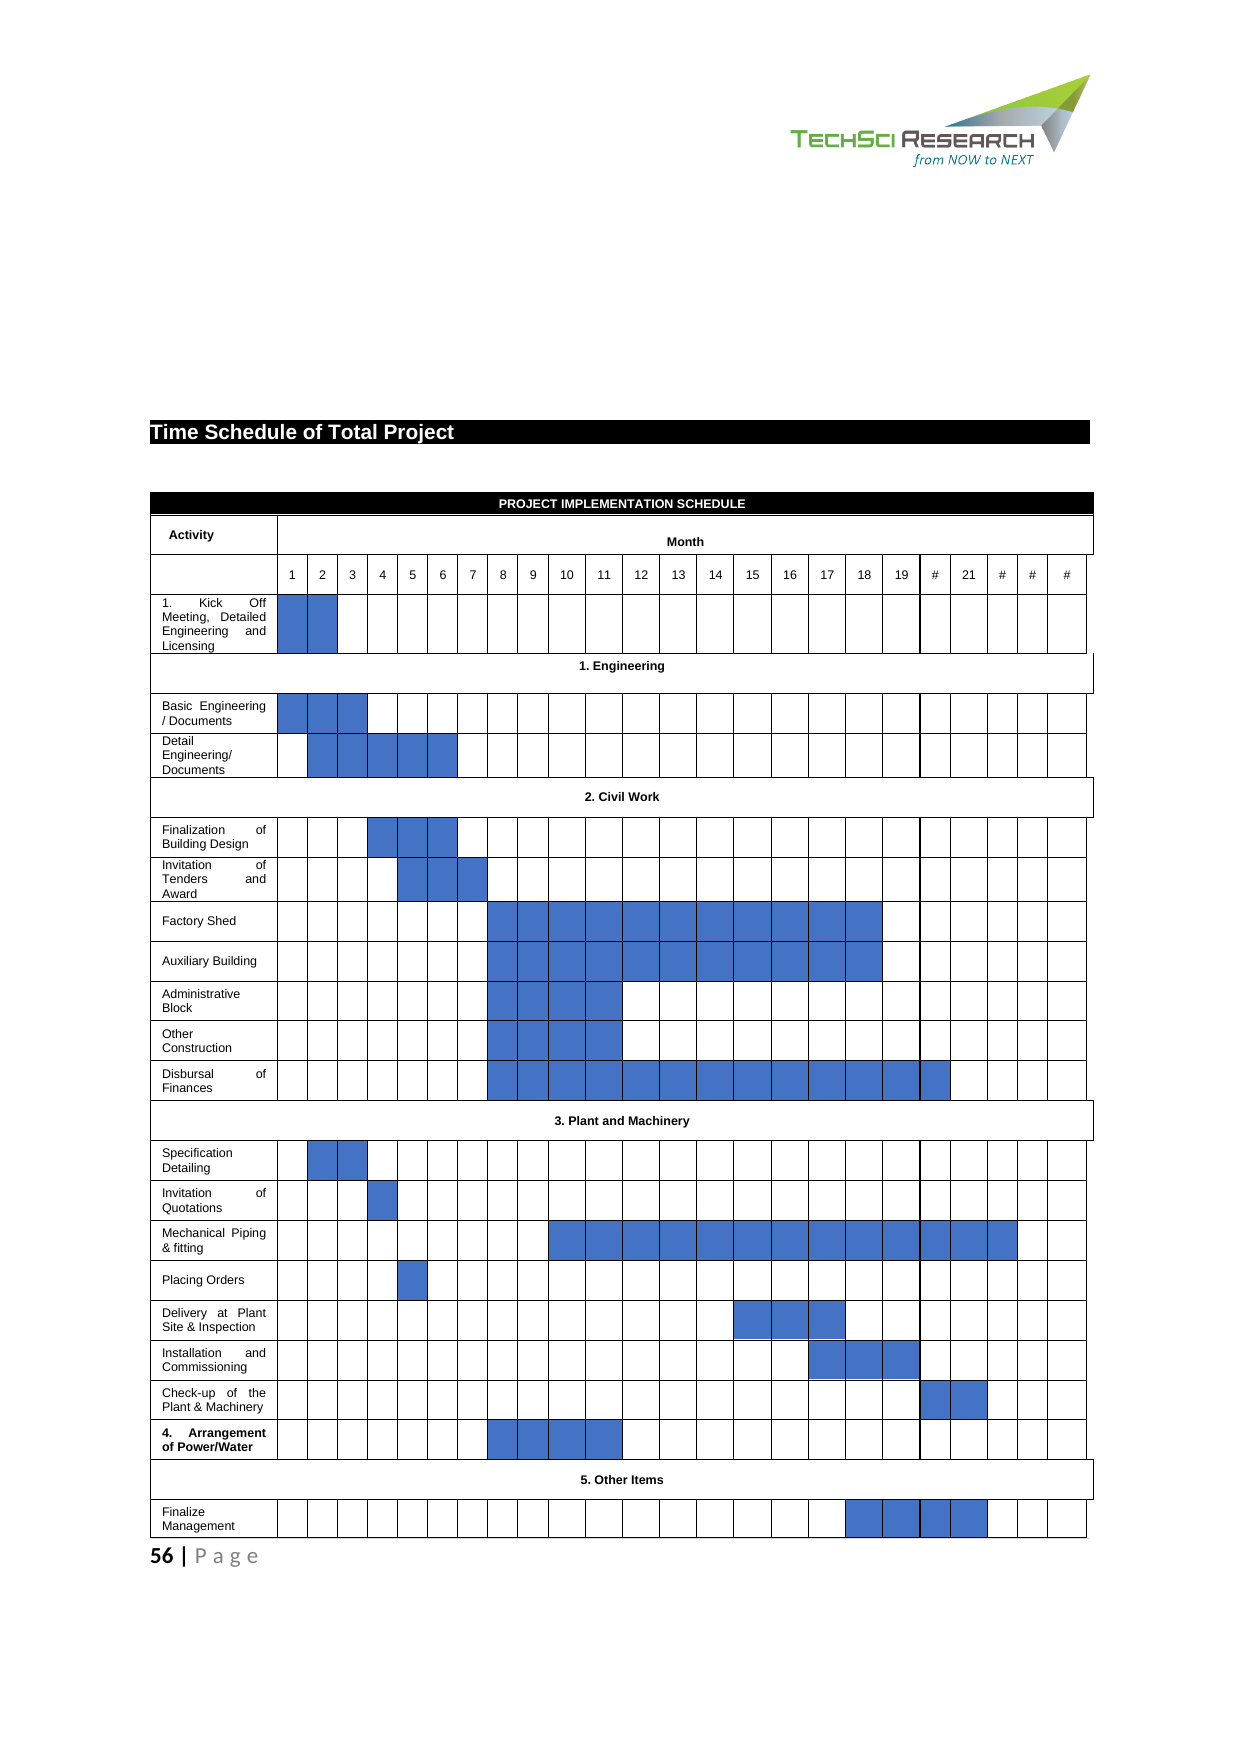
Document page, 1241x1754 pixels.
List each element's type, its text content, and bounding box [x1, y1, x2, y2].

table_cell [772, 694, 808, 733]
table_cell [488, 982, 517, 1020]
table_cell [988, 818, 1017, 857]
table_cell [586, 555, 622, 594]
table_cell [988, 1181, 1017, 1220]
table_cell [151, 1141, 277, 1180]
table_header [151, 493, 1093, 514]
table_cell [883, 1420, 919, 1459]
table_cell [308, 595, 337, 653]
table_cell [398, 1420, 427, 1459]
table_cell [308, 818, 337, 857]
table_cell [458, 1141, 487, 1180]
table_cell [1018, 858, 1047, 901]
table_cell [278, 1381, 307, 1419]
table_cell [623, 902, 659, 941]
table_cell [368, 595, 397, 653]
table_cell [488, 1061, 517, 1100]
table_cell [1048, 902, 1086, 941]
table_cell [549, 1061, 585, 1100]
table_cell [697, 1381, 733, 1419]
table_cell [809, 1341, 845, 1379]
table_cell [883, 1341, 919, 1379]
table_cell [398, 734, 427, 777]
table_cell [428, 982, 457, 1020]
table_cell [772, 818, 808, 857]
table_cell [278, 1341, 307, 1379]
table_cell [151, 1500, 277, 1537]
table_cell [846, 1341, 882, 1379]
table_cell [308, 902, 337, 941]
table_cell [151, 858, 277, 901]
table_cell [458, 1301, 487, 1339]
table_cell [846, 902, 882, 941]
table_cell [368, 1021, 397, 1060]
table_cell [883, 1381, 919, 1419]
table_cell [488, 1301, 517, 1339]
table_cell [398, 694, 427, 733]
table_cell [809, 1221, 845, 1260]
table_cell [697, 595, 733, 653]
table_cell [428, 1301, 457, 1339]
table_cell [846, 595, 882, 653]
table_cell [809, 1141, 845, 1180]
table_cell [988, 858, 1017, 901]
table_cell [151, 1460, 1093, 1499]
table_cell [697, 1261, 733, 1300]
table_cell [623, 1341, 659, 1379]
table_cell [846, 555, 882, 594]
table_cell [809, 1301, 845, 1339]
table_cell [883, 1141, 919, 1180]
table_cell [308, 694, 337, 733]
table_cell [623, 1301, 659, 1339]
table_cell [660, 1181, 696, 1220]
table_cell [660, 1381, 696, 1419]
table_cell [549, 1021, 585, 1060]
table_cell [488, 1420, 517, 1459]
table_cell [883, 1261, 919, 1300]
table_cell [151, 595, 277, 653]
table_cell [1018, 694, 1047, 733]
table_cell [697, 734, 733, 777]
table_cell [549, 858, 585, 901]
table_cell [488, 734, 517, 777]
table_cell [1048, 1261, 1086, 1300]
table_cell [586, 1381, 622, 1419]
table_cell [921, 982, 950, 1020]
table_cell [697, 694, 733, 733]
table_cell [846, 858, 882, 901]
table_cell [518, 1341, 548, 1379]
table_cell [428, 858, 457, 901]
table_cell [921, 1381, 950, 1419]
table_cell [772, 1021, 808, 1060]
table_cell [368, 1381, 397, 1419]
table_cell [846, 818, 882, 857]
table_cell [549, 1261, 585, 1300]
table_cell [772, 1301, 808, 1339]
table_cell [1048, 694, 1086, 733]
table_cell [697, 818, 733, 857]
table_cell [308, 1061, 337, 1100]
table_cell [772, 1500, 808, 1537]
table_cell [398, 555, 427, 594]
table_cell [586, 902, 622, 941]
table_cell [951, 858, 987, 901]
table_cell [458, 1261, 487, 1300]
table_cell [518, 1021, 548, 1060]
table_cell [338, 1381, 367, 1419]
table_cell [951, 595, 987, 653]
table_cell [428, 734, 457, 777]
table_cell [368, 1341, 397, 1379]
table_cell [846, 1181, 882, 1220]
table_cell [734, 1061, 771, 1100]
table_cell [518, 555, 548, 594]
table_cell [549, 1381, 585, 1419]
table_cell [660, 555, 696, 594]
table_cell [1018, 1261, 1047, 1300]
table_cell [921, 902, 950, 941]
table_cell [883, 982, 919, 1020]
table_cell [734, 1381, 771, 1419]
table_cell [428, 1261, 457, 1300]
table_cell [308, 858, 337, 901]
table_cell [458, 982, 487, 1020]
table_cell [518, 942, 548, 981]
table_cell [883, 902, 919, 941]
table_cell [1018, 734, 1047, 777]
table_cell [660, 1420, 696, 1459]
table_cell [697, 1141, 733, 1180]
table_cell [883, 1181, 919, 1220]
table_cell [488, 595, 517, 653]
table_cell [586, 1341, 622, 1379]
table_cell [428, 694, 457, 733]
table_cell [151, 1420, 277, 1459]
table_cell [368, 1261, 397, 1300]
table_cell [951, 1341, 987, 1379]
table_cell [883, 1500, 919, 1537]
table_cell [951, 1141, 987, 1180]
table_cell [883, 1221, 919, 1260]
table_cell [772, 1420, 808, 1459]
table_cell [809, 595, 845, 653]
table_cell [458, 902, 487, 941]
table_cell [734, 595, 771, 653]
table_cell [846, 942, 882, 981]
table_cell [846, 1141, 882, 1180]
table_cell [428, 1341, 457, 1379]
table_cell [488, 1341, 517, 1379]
picture [788, 73, 1091, 169]
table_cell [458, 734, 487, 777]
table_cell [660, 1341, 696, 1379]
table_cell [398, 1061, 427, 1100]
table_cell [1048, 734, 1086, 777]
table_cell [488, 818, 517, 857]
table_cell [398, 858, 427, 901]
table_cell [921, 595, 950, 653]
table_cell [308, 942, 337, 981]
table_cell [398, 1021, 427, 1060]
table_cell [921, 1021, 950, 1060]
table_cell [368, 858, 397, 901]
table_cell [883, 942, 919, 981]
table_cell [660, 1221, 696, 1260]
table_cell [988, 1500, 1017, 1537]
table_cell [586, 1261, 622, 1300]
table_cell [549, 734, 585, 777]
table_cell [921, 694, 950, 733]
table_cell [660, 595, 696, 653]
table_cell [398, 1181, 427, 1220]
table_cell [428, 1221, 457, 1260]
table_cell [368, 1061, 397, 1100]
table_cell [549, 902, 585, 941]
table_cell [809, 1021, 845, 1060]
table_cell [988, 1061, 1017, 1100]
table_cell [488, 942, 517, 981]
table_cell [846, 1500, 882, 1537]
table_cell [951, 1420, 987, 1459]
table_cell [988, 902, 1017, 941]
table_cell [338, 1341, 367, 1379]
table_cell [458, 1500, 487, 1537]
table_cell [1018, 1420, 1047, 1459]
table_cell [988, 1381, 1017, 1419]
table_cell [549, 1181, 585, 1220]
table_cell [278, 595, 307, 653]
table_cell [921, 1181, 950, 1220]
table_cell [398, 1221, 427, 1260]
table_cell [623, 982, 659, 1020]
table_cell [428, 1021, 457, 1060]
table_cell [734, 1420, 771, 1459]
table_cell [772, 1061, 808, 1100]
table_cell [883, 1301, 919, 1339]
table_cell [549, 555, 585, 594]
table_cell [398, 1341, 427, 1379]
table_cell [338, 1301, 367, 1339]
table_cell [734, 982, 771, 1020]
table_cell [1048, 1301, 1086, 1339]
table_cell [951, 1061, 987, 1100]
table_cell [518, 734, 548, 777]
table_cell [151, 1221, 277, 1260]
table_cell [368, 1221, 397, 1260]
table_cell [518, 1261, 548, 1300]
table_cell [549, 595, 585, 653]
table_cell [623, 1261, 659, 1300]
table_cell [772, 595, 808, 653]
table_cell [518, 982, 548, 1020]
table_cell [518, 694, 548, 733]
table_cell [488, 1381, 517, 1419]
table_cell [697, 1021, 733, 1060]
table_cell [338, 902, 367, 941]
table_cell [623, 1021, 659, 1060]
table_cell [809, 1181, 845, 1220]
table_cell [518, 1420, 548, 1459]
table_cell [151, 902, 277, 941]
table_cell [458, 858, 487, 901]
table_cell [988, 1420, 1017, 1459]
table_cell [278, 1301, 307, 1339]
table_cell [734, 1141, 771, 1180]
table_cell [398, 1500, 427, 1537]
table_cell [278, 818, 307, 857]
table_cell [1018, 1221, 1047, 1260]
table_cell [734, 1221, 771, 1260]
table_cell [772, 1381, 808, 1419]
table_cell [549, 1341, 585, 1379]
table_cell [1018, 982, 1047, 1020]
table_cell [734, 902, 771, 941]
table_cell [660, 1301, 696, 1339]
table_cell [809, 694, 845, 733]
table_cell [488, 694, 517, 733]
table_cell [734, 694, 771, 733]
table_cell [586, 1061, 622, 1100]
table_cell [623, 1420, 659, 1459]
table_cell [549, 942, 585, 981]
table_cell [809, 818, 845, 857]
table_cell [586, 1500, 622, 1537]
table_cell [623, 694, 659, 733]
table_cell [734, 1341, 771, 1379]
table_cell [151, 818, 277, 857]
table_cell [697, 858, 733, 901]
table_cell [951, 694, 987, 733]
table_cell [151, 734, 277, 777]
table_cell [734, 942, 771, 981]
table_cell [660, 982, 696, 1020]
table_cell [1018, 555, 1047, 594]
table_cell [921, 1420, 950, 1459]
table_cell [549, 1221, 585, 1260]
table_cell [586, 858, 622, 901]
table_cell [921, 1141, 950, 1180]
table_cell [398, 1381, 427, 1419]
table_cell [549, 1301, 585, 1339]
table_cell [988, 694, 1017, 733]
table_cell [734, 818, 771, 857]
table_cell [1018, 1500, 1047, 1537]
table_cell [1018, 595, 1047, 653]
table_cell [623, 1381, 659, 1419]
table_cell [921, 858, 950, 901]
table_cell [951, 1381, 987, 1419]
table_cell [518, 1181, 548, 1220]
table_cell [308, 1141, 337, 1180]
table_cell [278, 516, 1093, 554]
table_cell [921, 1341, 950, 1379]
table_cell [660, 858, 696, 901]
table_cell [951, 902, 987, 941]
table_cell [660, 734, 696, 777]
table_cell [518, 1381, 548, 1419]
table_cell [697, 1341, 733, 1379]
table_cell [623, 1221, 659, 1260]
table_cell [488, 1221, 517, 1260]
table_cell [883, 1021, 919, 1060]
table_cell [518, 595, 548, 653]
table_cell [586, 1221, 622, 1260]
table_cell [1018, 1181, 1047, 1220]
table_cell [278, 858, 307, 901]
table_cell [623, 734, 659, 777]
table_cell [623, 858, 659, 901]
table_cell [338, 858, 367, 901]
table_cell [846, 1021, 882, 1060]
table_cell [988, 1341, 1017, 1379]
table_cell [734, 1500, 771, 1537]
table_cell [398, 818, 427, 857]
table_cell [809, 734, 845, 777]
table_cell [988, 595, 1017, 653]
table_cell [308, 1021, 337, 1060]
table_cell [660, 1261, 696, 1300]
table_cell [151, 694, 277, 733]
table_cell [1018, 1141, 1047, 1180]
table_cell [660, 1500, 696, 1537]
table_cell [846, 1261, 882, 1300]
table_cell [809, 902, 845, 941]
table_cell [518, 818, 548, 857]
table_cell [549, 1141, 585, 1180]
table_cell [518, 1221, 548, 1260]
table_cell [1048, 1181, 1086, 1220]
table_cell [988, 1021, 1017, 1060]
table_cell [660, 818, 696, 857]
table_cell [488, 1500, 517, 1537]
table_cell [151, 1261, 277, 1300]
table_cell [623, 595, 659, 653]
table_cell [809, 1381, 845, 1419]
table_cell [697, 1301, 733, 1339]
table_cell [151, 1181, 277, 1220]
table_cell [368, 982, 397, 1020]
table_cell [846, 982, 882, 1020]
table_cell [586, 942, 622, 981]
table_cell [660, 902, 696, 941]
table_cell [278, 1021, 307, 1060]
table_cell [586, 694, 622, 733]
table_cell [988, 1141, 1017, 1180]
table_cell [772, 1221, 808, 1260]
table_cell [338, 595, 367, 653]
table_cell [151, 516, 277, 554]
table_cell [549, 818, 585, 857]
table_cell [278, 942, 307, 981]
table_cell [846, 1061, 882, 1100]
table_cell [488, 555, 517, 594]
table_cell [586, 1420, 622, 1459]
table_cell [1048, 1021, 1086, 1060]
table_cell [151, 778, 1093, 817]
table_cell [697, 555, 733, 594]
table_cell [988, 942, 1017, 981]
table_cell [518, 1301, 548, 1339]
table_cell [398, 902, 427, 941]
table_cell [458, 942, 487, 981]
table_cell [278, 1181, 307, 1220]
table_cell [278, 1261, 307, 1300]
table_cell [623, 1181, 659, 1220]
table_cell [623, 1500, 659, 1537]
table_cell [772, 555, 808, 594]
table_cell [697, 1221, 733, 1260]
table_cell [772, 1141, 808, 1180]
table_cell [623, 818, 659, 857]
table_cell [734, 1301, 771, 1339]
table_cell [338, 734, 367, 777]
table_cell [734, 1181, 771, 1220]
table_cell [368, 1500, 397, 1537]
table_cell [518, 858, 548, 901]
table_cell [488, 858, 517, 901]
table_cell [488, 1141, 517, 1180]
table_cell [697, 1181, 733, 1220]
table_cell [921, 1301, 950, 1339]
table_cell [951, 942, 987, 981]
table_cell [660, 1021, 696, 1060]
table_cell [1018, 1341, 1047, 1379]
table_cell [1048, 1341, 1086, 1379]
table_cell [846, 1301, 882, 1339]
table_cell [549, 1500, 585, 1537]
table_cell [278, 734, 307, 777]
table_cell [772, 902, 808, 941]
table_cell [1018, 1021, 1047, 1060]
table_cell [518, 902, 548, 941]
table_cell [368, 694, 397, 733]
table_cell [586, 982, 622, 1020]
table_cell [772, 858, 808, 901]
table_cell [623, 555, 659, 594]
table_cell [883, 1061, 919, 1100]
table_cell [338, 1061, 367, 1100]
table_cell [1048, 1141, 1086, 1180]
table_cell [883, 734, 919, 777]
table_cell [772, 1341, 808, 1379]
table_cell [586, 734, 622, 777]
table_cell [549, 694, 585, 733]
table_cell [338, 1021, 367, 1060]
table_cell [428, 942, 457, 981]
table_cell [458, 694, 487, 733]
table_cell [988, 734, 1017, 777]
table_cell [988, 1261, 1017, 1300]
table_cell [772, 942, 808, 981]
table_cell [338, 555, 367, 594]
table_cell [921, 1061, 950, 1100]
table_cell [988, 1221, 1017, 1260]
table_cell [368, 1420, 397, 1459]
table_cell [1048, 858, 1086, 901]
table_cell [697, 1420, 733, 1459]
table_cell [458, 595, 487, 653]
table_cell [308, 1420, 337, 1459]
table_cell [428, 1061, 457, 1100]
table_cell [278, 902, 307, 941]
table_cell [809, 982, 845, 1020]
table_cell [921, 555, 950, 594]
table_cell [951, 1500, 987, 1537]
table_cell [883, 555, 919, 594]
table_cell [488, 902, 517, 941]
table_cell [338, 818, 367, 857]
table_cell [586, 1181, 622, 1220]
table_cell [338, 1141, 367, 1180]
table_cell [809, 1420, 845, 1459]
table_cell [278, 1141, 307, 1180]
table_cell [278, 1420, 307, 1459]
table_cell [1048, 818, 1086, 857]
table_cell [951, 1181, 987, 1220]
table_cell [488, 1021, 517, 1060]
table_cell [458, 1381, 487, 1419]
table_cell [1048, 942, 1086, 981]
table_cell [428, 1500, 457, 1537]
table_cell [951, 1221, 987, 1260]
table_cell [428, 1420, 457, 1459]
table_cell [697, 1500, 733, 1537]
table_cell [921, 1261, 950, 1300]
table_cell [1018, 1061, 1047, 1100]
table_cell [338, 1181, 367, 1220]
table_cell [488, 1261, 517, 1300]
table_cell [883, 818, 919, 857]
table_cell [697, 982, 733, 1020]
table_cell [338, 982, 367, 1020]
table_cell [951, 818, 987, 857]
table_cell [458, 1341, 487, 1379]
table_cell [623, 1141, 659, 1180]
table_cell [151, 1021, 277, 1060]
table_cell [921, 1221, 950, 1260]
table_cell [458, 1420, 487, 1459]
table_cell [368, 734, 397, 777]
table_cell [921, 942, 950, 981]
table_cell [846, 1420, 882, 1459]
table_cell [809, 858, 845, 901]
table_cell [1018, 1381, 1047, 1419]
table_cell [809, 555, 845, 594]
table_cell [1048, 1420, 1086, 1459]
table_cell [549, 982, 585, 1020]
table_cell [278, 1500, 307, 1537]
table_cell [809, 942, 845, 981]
text Time Schedule of Total Project [150, 420, 1090, 444]
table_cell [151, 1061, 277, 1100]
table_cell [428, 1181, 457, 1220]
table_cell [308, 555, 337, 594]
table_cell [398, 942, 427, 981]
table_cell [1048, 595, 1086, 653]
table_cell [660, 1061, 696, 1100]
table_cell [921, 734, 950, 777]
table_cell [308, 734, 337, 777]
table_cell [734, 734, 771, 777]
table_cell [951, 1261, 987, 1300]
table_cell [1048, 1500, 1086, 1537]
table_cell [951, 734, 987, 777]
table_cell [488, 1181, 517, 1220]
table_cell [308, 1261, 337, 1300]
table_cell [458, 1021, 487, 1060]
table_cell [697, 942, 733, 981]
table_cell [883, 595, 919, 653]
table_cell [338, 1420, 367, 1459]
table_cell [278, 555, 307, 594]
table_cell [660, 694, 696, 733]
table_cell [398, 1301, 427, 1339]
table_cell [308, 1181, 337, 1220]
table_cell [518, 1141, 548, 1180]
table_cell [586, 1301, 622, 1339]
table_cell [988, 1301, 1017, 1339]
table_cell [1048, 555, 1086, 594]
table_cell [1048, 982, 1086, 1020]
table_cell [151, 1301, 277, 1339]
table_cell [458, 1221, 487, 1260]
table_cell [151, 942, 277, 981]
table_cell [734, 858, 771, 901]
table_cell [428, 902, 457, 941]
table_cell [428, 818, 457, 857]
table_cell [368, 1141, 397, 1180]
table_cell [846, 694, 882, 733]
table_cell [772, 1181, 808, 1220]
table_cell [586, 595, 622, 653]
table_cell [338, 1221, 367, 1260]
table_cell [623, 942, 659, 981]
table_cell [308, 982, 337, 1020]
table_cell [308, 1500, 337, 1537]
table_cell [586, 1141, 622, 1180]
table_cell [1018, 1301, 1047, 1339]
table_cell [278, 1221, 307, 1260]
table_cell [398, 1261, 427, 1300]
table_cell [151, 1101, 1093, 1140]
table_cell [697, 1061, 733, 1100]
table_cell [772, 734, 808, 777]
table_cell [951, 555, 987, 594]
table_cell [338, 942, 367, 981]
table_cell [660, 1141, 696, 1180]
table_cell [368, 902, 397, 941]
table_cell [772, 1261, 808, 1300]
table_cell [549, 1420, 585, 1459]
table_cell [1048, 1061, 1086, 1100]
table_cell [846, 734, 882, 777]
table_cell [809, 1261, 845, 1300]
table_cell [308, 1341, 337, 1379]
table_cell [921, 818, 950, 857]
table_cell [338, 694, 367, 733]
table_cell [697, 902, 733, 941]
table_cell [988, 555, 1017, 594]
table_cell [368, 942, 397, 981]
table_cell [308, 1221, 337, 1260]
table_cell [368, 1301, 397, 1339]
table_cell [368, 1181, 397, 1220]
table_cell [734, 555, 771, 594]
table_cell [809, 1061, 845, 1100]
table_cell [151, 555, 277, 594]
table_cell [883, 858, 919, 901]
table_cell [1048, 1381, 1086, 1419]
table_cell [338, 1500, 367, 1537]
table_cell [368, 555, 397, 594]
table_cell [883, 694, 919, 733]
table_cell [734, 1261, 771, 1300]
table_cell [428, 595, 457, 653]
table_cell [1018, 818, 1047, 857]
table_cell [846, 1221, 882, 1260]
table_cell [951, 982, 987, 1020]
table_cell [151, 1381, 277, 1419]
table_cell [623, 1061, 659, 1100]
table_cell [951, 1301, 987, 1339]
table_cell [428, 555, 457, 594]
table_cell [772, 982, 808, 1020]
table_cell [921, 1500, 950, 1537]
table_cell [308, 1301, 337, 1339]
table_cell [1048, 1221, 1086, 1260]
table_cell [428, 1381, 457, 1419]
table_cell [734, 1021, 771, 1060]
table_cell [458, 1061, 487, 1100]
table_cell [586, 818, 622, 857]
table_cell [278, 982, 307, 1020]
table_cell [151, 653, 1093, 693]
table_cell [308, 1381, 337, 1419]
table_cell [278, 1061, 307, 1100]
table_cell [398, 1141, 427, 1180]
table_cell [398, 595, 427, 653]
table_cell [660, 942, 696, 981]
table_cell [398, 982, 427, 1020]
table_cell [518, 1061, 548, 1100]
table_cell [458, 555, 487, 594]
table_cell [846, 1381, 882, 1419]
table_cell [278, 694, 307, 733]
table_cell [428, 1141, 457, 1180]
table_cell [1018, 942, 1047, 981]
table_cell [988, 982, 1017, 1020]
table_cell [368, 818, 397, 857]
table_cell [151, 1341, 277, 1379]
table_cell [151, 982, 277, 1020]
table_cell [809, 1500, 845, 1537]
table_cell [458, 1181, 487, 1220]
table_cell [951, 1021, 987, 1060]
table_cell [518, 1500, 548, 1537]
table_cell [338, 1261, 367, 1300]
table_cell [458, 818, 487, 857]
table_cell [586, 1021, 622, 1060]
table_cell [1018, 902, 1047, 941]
